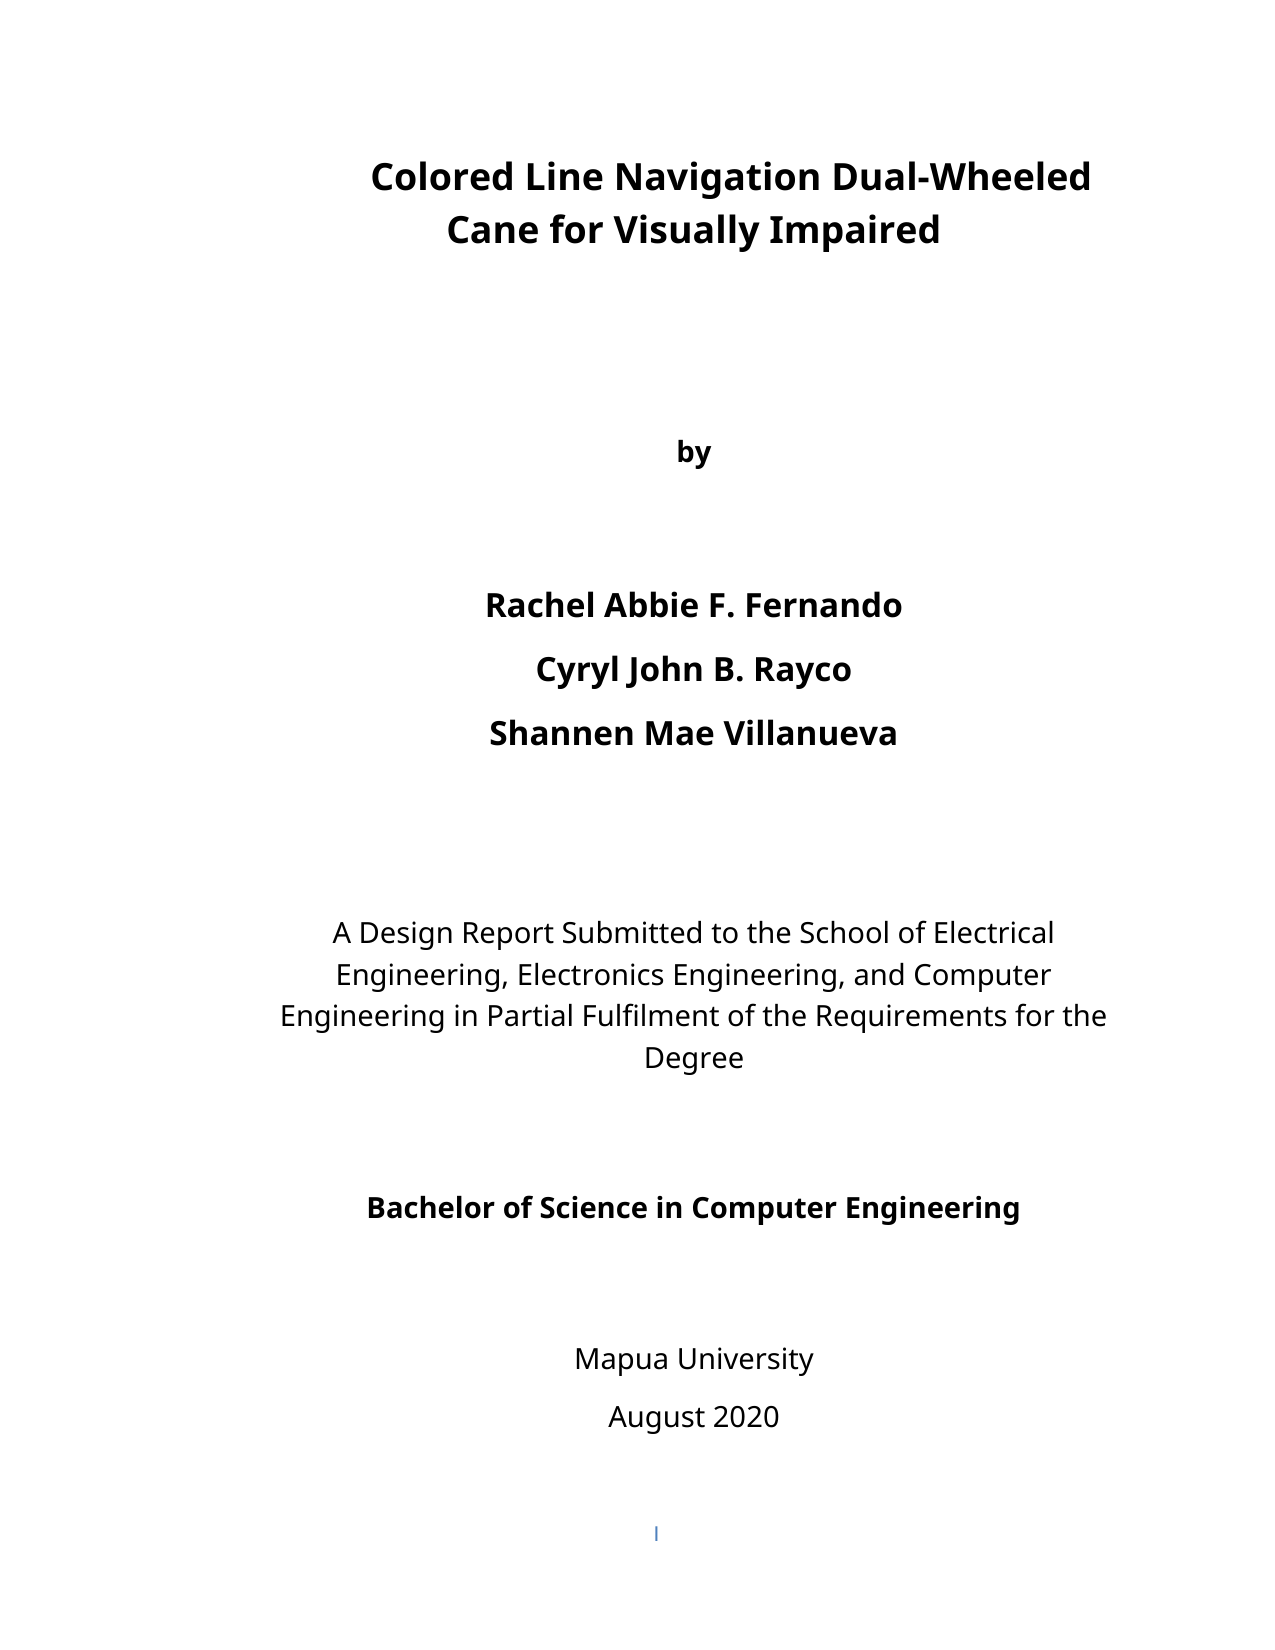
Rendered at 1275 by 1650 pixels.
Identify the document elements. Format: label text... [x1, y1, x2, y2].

text August 2020 [262, 1396, 1125, 1466]
text Cyryl John B. Rayco [262, 646, 1125, 691]
text Rachel Abbie F. Fernando [262, 581, 1125, 627]
text Mapua University [262, 1338, 1125, 1378]
text Shannen Mae Villanueva [262, 710, 1125, 755]
text A Design Report Submitted to the School of Electrical Engineering, Electronics Engineering, and Computer Engineering in Partial Fulfilment of the Requirements for the Degree [262, 912, 1125, 1077]
text Colored Line Navigation Dual-Wheeled Cane for Visually Impaired [262, 150, 1125, 254]
text by [262, 431, 1125, 471]
text Bachelor of Science in Computer Engineering [262, 1188, 1125, 1227]
